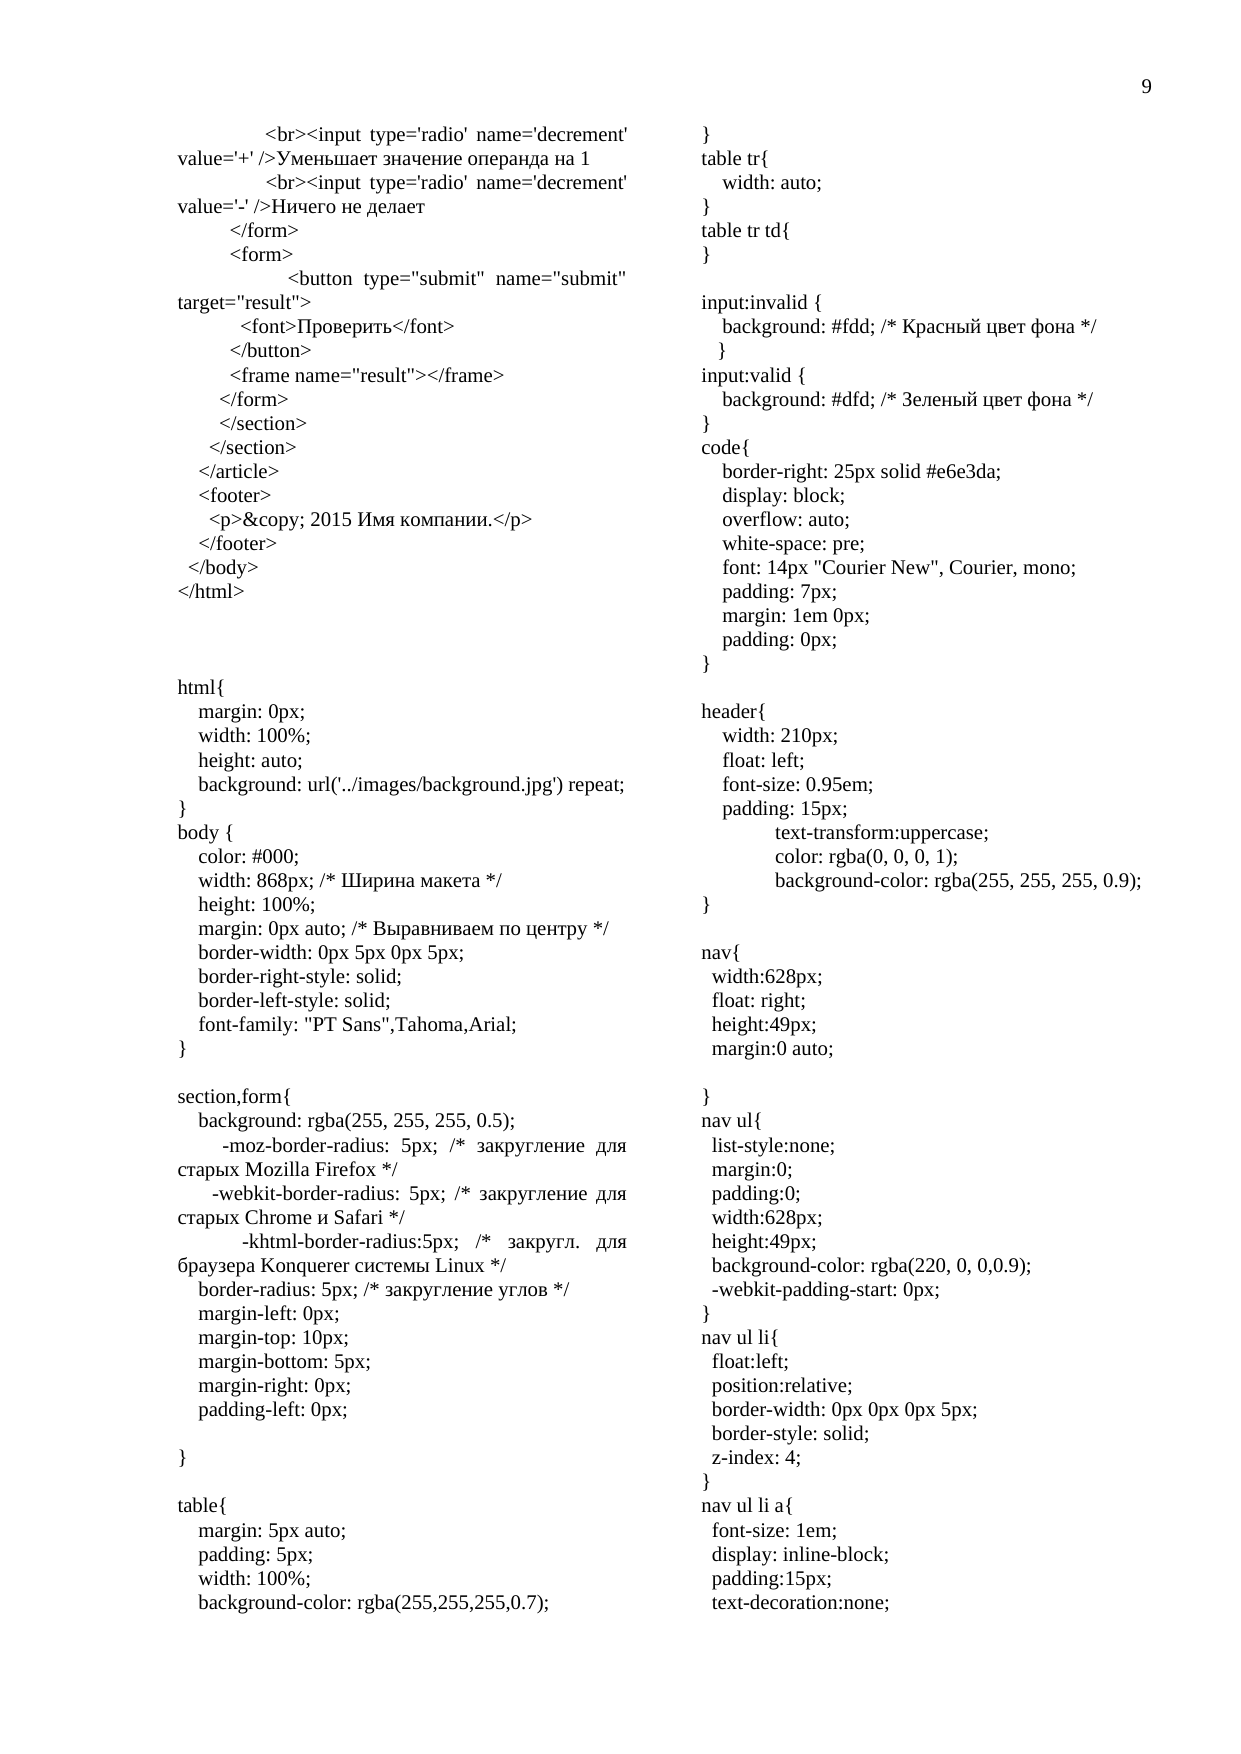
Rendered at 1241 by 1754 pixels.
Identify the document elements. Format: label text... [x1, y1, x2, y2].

text -webkit-border-radius: 5px; /* закругление для старых Chrome и Safari */ [177, 1181, 627, 1229]
text width: 100%; [177, 723, 627, 747]
text text-decoration:none; [701, 1590, 1152, 1614]
text -khtml-border-radius:5px; /* закругл. для браузера Konquerer системы Linux */ [177, 1229, 627, 1277]
text margin-left: 0px; [177, 1301, 627, 1325]
text list-style:none; [701, 1132, 1152, 1157]
text padding:15px; [701, 1566, 1152, 1590]
text border-radius: 5px; /* закругление углов */ [177, 1277, 627, 1301]
text padding:0; [701, 1181, 1152, 1205]
text float: left; [701, 747, 1152, 772]
text padding: 15px; [701, 796, 1152, 820]
text } [701, 651, 1152, 675]
text color: #000; [177, 844, 627, 868]
text text-transform:uppercase; [701, 820, 1152, 844]
text font-family: "PT Sans",Tahoma,Arial; [177, 1012, 627, 1036]
text border-width: 0px 0px 0px 5px; [701, 1397, 1152, 1421]
text margin: 1em 0px; [701, 603, 1152, 627]
text </section> [177, 411, 627, 435]
text <br><input type='radio' name='decrement' value='+' />Уменьшает значение операнда на 1 [177, 122, 627, 170]
text margin: 5px auto; [177, 1517, 627, 1542]
text } [701, 1301, 1152, 1325]
text white-space: pre; [701, 531, 1152, 555]
text </body> [177, 555, 627, 579]
text } [701, 194, 1152, 218]
text margin:0 auto; [701, 1036, 1152, 1060]
text code{ [701, 435, 1152, 459]
text </form> [177, 218, 627, 242]
text height:49px; [701, 1229, 1152, 1253]
text table{ [177, 1493, 627, 1517]
text margin-right: 0px; [177, 1373, 627, 1397]
text } [701, 338, 1152, 362]
text </section> [177, 435, 627, 459]
text width: 100%; [177, 1566, 627, 1590]
text table tr td{ [701, 218, 1152, 242]
text <p>&copy; 2015 Имя компании.</p> [177, 507, 627, 531]
text border-right-style: solid; [177, 964, 627, 988]
text display: block; [701, 483, 1152, 507]
text input:valid { [701, 362, 1152, 387]
text } [701, 1084, 1152, 1108]
text section,form{ [177, 1084, 627, 1108]
text margin: 0px; [177, 699, 627, 723]
text </footer> [177, 531, 627, 555]
text height: auto; [177, 747, 627, 772]
text -webkit-padding-start: 0px; [701, 1277, 1152, 1301]
text width: 868px; /* Ширина макета */ [177, 868, 627, 892]
text background-color: rgba(255, 255, 255, 0.9); [701, 868, 1152, 892]
text width:628px; [701, 1205, 1152, 1229]
text float:left; [701, 1349, 1152, 1373]
text margin:0; [701, 1157, 1152, 1181]
text <button type="submit" name="submit" target="result"> [177, 266, 627, 314]
text width: auto; [701, 170, 1152, 194]
text } [701, 242, 1152, 266]
text } [701, 122, 1152, 146]
text nav ul li{ [701, 1325, 1152, 1349]
text </form> [177, 387, 627, 411]
text font-size: 0.95em; [701, 772, 1152, 796]
text nav{ [701, 940, 1152, 964]
text background-color: rgba(255,255,255,0.7); [177, 1590, 627, 1614]
text display: inline-block; [701, 1542, 1152, 1566]
text nav ul li a{ [701, 1493, 1152, 1517]
text </button> [177, 338, 627, 362]
text background: rgba(255, 255, 255, 0.5); [177, 1108, 627, 1132]
text height: 100%; [177, 892, 627, 916]
text </article> [177, 459, 627, 483]
text margin-bottom: 5px; [177, 1349, 627, 1373]
text -moz-border-radius: 5px; /* закругление для старых Mozilla Firefox */ [177, 1132, 627, 1181]
text border-right: 25px solid #e6e3da; [701, 459, 1152, 483]
text header{ [701, 699, 1152, 723]
text } [177, 796, 627, 820]
text <br><input type='radio' name='decrement' value='-' />Ничего не делает [177, 170, 627, 218]
text font-size: 1em; [701, 1517, 1152, 1542]
text table tr{ [701, 146, 1152, 170]
text float: right; [701, 988, 1152, 1012]
text <frame name="result"></frame> [177, 362, 627, 387]
text margin-top: 10px; [177, 1325, 627, 1349]
text <font>Проверить</font> [177, 314, 627, 338]
text } [701, 411, 1152, 435]
text border-style: solid; [701, 1421, 1152, 1445]
text font: 14px "Courier New", Courier, mono; [701, 555, 1152, 579]
text color: rgba(0, 0, 0, 1); [701, 844, 1152, 868]
text border-width: 0px 5px 0px 5px; [177, 940, 627, 964]
text nav ul{ [701, 1108, 1152, 1132]
text height:49px; [701, 1012, 1152, 1036]
text background: #dfd; /* Зеленый цвет фона */ [701, 387, 1152, 411]
text html{ [177, 675, 627, 699]
text background: #fdd; /* Красный цвет фона */ [701, 314, 1152, 338]
text } [177, 1036, 627, 1060]
text </html> [177, 579, 627, 603]
text border-left-style: solid; [177, 988, 627, 1012]
text z-index: 4; [701, 1445, 1152, 1469]
text position:relative; [701, 1373, 1152, 1397]
text input:invalid { [701, 290, 1152, 314]
text overflow: auto; [701, 507, 1152, 531]
text width:628px; [701, 964, 1152, 988]
text background: url('../images/background.jpg') repeat; [177, 772, 627, 796]
text padding-left: 0px; [177, 1397, 627, 1421]
text background-color: rgba(220, 0, 0,0.9); [701, 1253, 1152, 1277]
text padding: 0px; [701, 627, 1152, 651]
text } [701, 892, 1152, 916]
text width: 210px; [701, 723, 1152, 747]
text <footer> [177, 483, 627, 507]
text margin: 0px auto; /* Выравниваем по центру */ [177, 916, 627, 940]
text body { [177, 820, 627, 844]
text padding: 5px; [177, 1542, 627, 1566]
text } [177, 1445, 627, 1469]
text } [701, 1469, 1152, 1493]
text <form> [177, 242, 627, 266]
text padding: 7px; [701, 579, 1152, 603]
